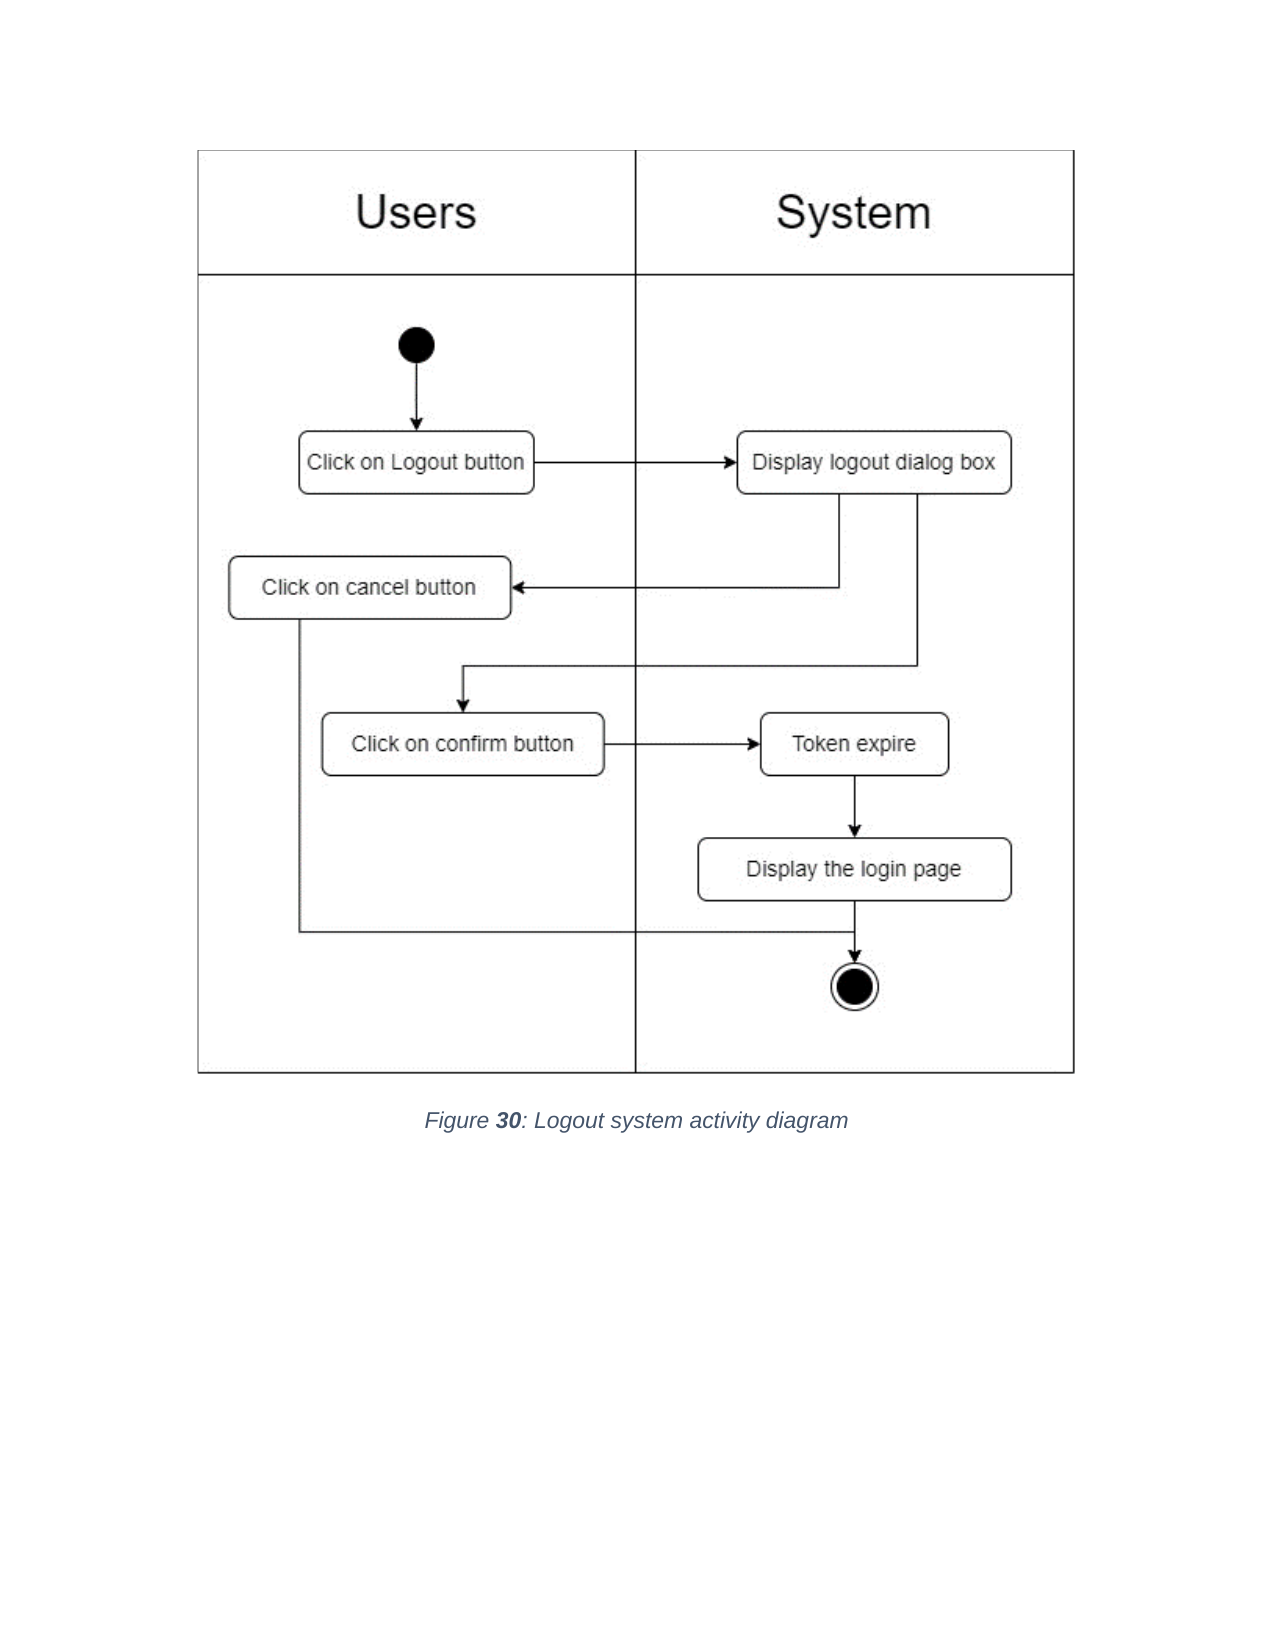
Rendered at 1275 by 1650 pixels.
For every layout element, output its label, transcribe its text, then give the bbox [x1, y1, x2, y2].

picture [197, 150, 1078, 1077]
text Figure 30: Logout system activity diagram [150, 1107, 1125, 1133]
